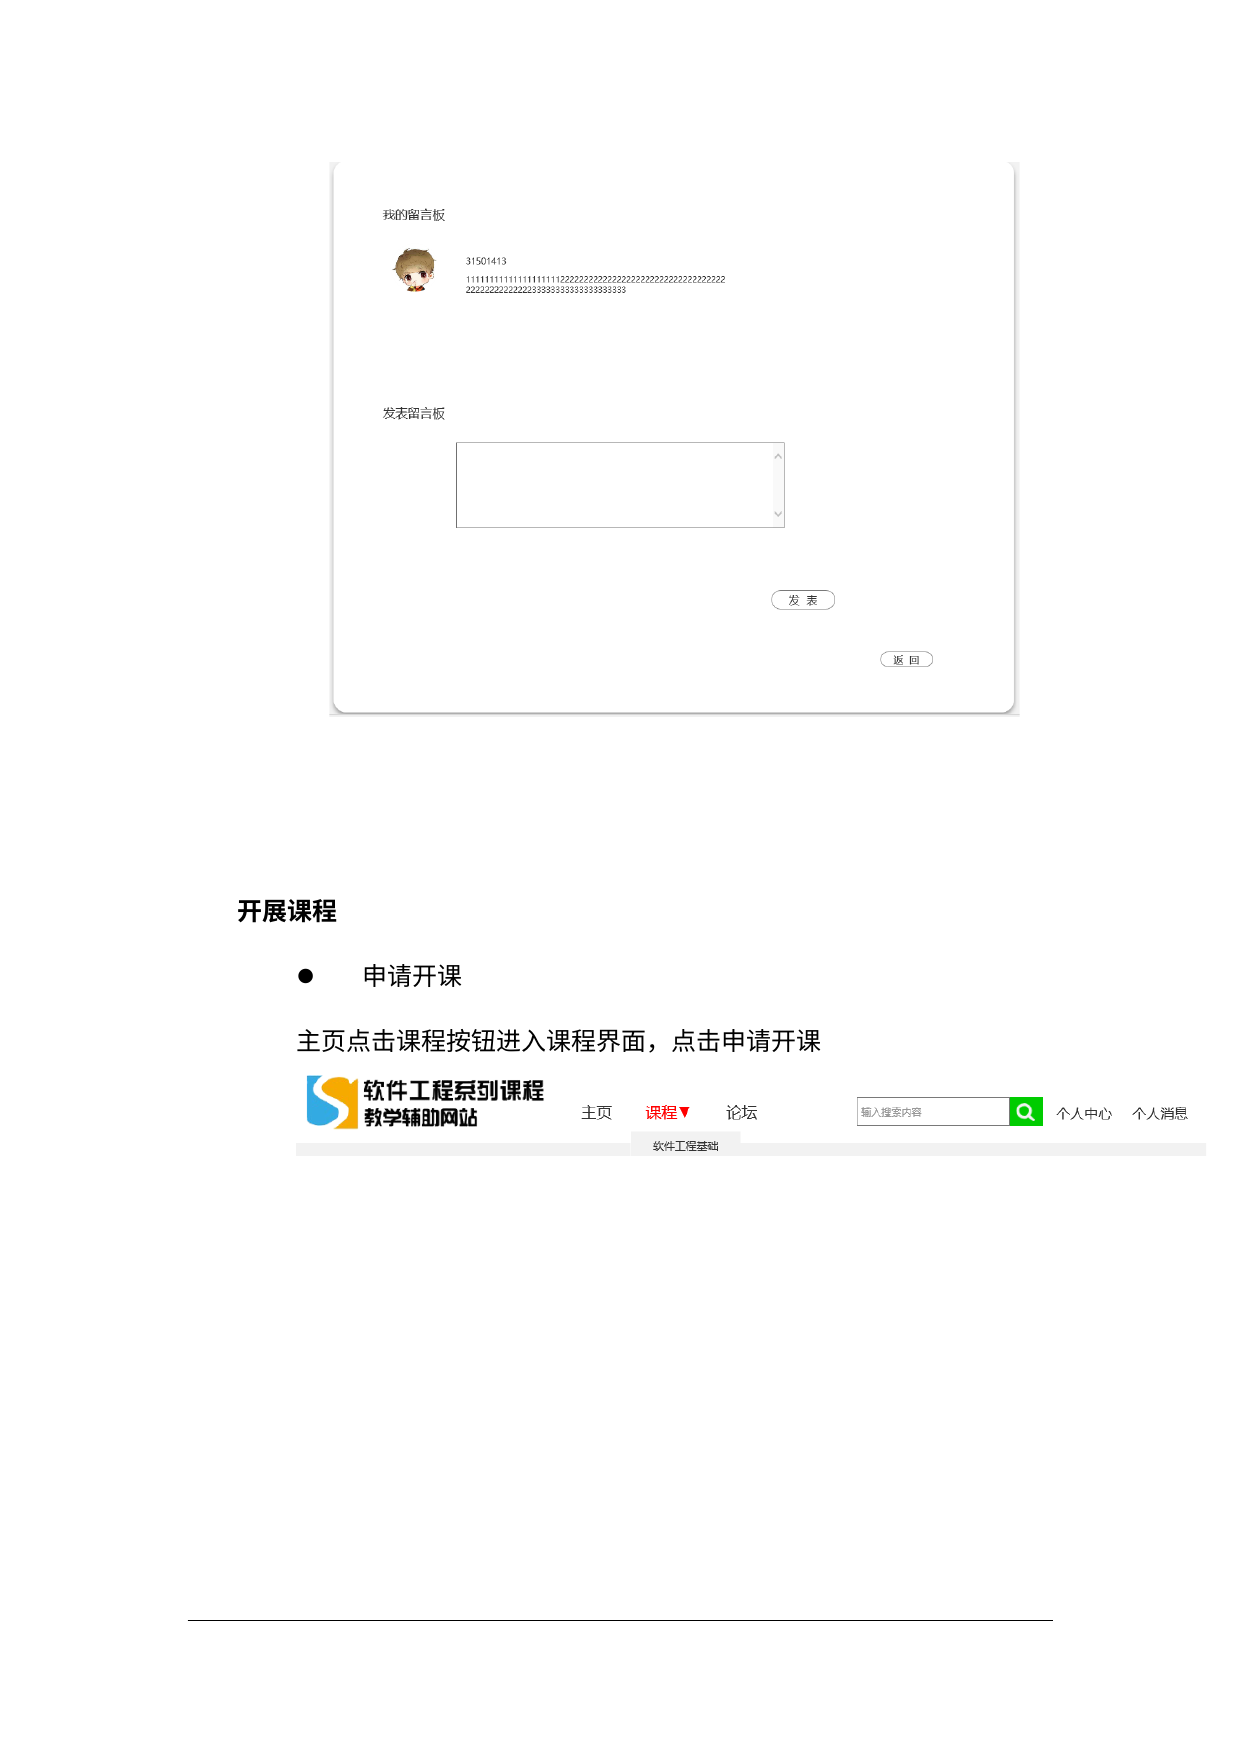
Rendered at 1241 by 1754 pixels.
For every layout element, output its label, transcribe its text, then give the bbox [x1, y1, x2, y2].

subtitle 开展课程 [237, 877, 1053, 942]
subtitle 申请开课 [187, 942, 1053, 1007]
picture [296, 1072, 1207, 1156]
text 主页点击课程按钮进入课程界面，点击申请开课 [187, 1007, 1053, 1072]
picture [329, 162, 1020, 717]
